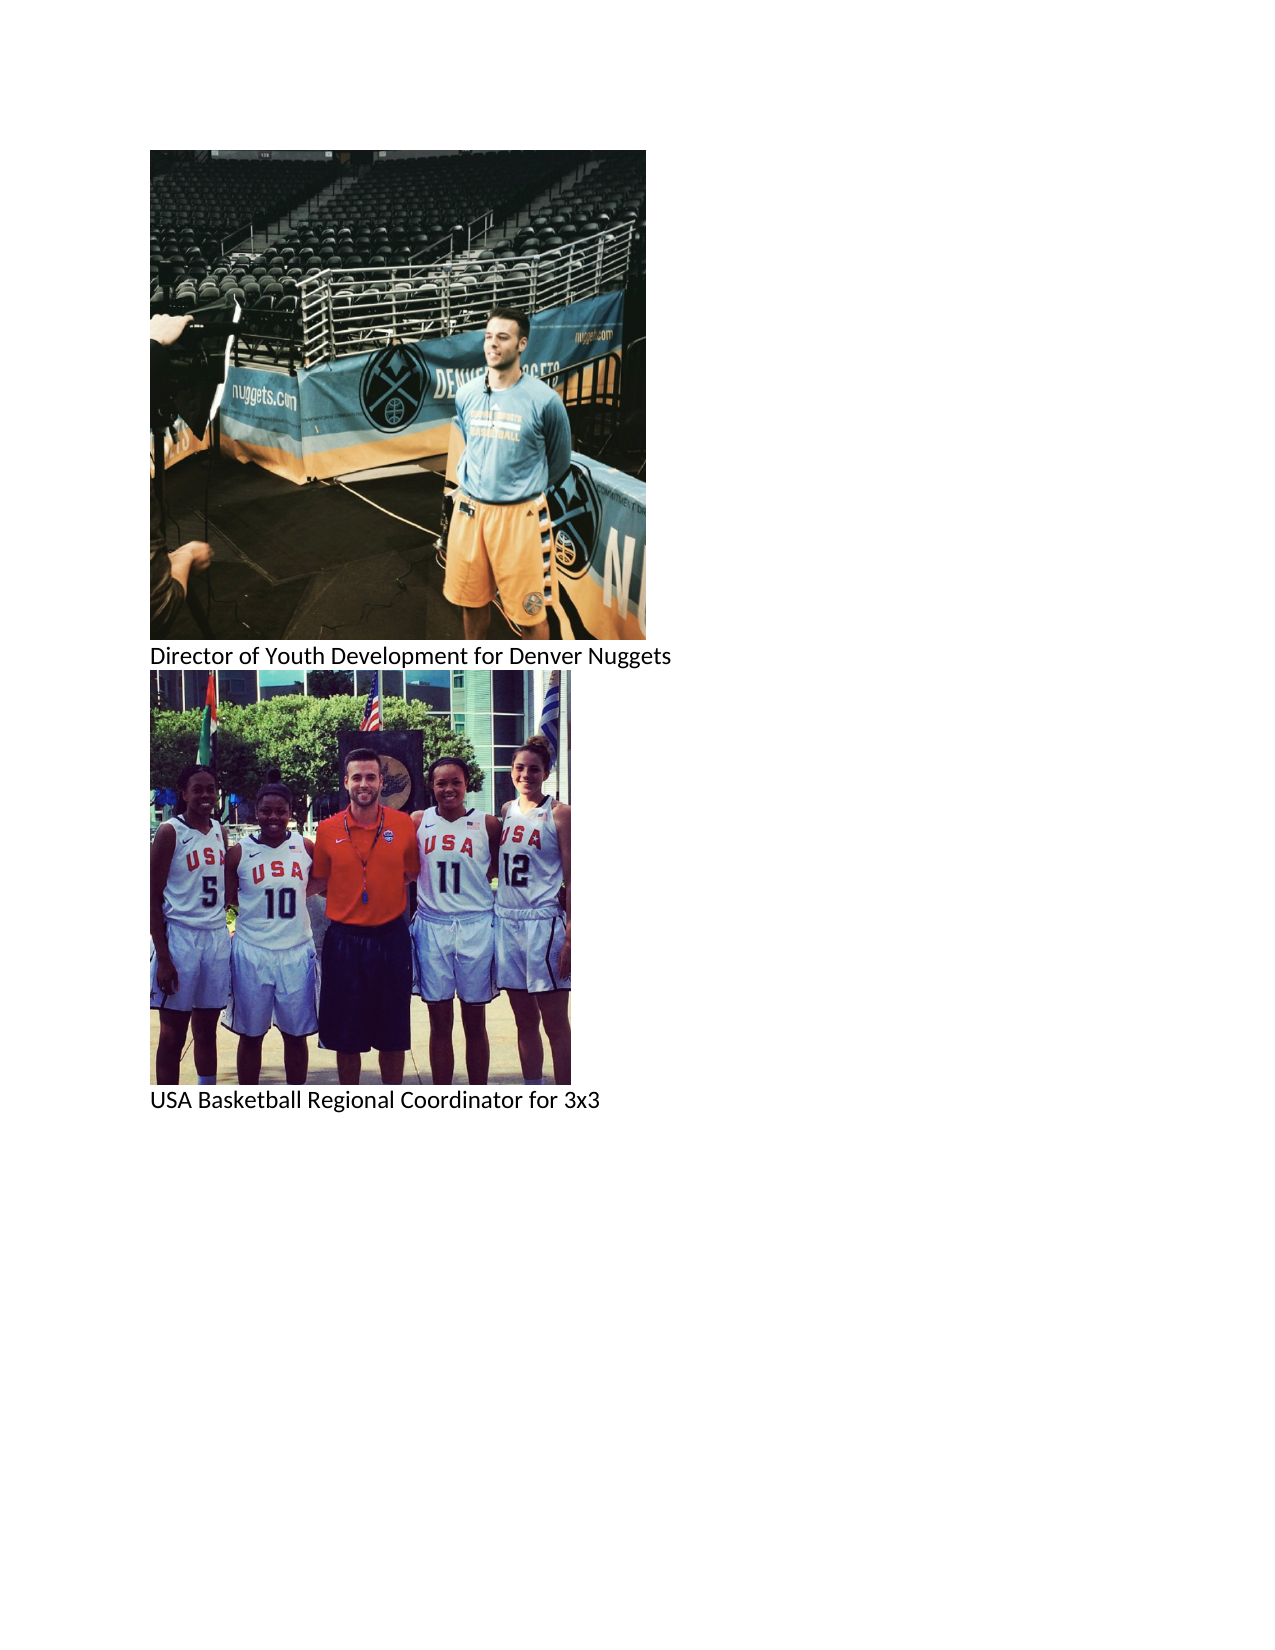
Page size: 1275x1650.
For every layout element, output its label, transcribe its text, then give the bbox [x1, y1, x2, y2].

picture [150, 150, 646, 640]
text USA Basketball Regional Coordinator for 3x3 [150, 1084, 1125, 1115]
text Director of Youth Development for Denver Nuggets [150, 640, 1125, 670]
picture [150, 670, 571, 1085]
